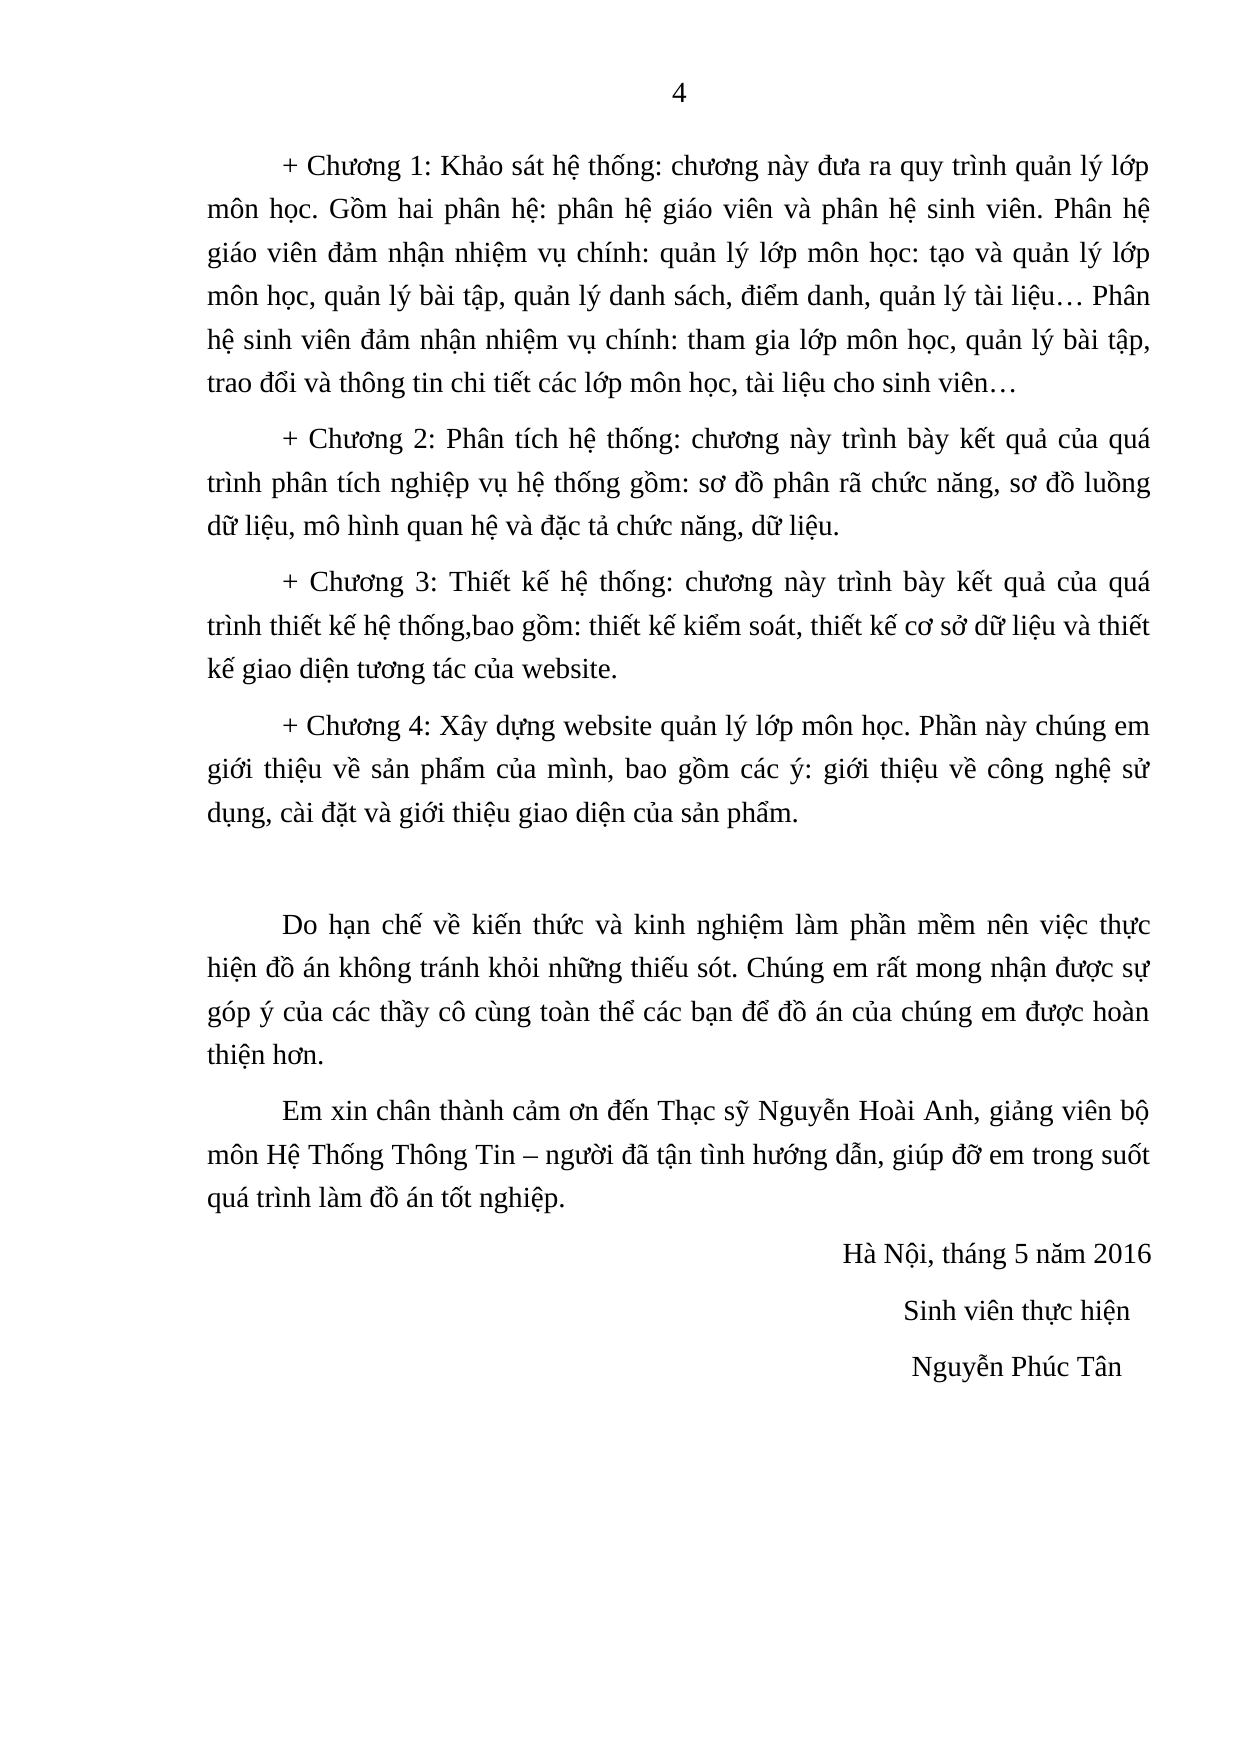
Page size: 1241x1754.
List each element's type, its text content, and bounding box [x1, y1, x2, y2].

text + Chương 1: Khảo sát hệ thống: chương này đưa ra quy trình quản lý lớp môn học. Gồm hai phân hệ: phân hệ giáo viên và phân hệ sinh viên. Phân hệ giáo viên đảm nhận nhiệm vụ chính: quản lý lớp môn học: tạo và quản lý lớp môn học, quản lý bài tập, quản lý danh sách, điểm danh, quản lý tài liệu… Phân hệ sinh viên đảm nhận nhiệm vụ chính: tham gia lớp môn học, quản lý bài tập, trao đổi và thông tin chi tiết các lớp môn học, tài liệu cho sinh viên… [207, 148, 1152, 399]
text + Chương 3: Thiết kế hệ thống: chương này trình bày kết quả của quá trình thiết kế hệ thống,bao gồm: thiết kế kiểm soát, thiết kế cơ sở dữ liệu và thiết kế giao diện tương tác của website. [207, 564, 1152, 685]
text Do hạn chế về kiến thức và kinh nghiệm làm phần mềm nên việc thực hiện đồ án không tránh khỏi những thiếu sót. Chúng em rất mong nhận được sự góp ý của các thầy cô cùng toàn thể các bạn để đồ án của chúng em được hoàn thiện hơn. [207, 907, 1152, 1071]
text Em xin chân thành cảm ơn đến Thạc sỹ Nguyễn Hoài Anh, giảng viên bộ môn Hệ Thống Thông Tin – người đã tận tình hướng dẫn, giúp đỡ em trong suốt quá trình làm đồ án tốt nghiệp. [207, 1093, 1152, 1214]
text Hà Nội, tháng 5 năm 2016 [207, 1237, 1152, 1270]
text + Chương 2: Phân tích hệ thống: chương này trình bày kết quả của quá trình phân tích nghiệp vụ hệ thống gồm: sơ đồ phân rã chức năng, sơ đồ luồng dữ liệu, mô hình quan hệ và đặc tả chức năng, dữ liệu. [207, 421, 1152, 542]
text Sinh viên thực hiện [807, 1293, 1152, 1326]
text Nguyễn Phúc Tân [807, 1349, 1152, 1382]
text + Chương 4: Xây dựng website quản lý lớp môn học. Phần này chúng em giới thiệu về sản phẩm của mình, bao gồm các ý: giới thiệu về công nghệ sử dụng, cài đặt và giới thiệu giao diện của sản phẩm. [207, 708, 1152, 828]
